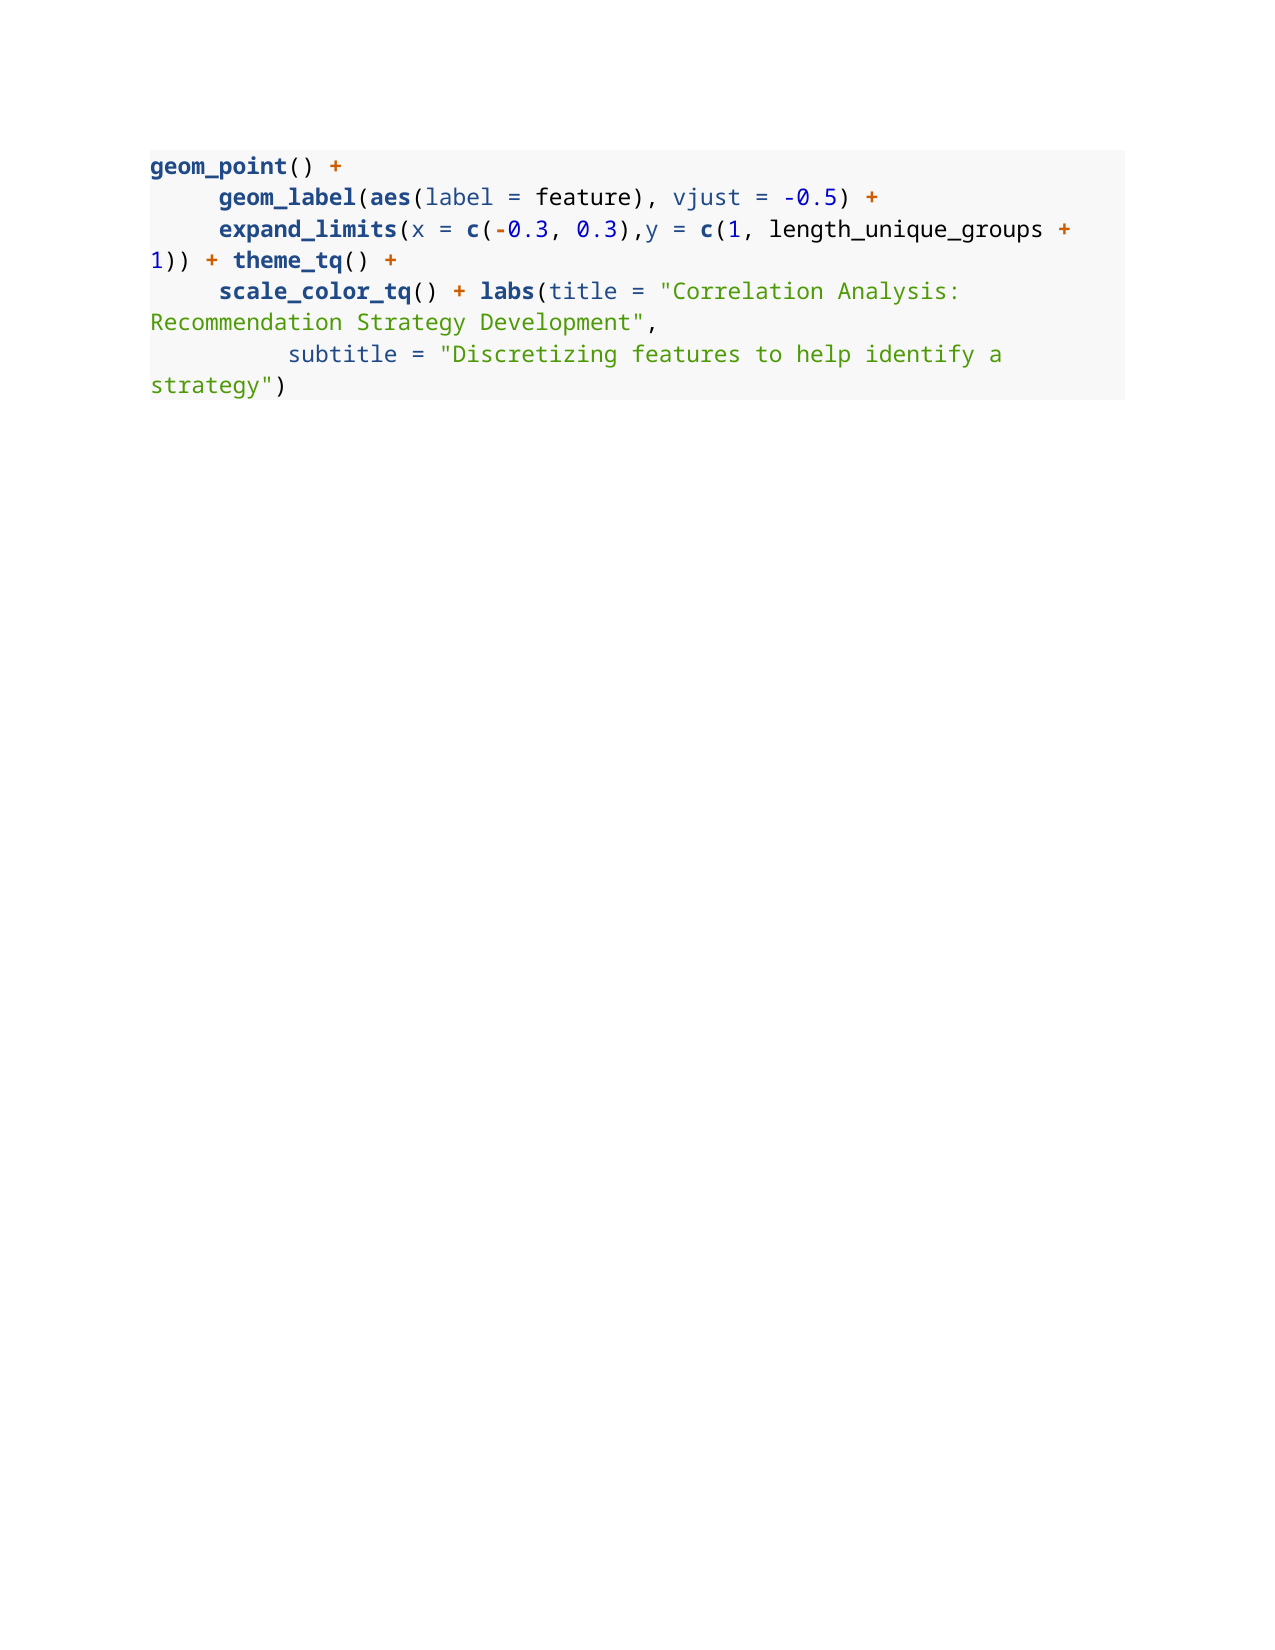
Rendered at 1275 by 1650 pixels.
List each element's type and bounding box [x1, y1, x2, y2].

text [150, 150, 1125, 400]
